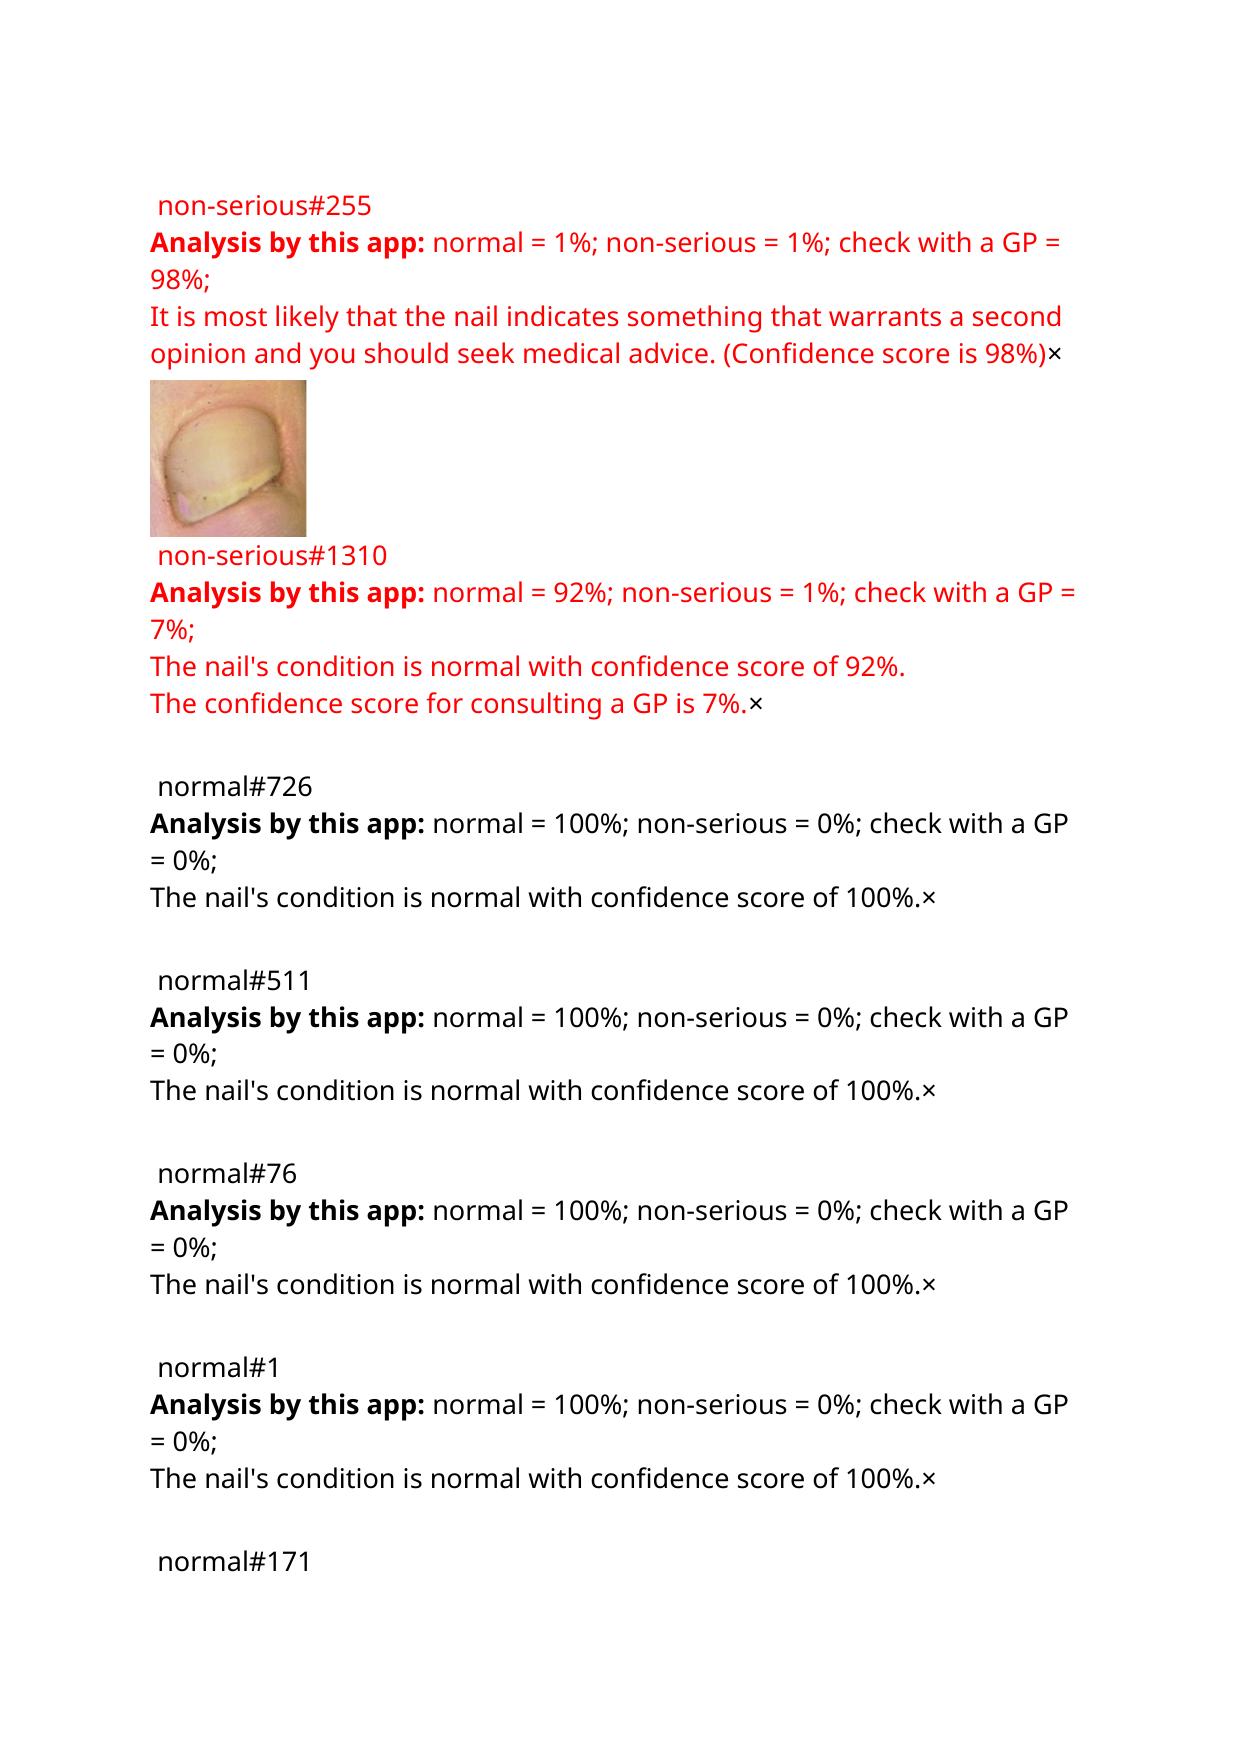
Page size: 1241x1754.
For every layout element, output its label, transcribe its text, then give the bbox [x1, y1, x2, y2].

text normal#511 Analysis by this app: normal = 100%; non-serious = 0%; check with a GP = 0%; The nail's condition is normal with confidence score of 100%.× [150, 924, 1090, 1109]
text normal#76 Analysis by this app: normal = 100%; non-serious = 0%; check with a GP = 0%; The nail's condition is normal with confidence score of 100%.× [150, 1118, 1090, 1302]
picture [150, 380, 307, 537]
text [150, 1506, 1090, 1579]
text non-serious#1310 Analysis by this app: normal = 92%; non-serious = 1%; check with a GP = 7%; The nail's condition is normal with confidence score of 92%. The confidence score for consulting a GP is 7%.× [150, 381, 1090, 721]
text normal#1 Analysis by this app: normal = 100%; non-serious = 0%; check with a GP = 0%; The nail's condition is normal with confidence score of 100%.× [150, 1312, 1090, 1496]
text non-serious#255 Analysis by this app: normal = 1%; non-serious = 1%; check with a GP = 98%; It is most likely that the nail indicates something that warrants a second opinion and you should seek medical advice. (Confidence score is 98%)× [150, 150, 1090, 371]
text normal#726 Analysis by this app: normal = 100%; non-serious = 0%; check with a GP = 0%; The nail's condition is normal with confidence score of 100%.× [150, 731, 1090, 915]
